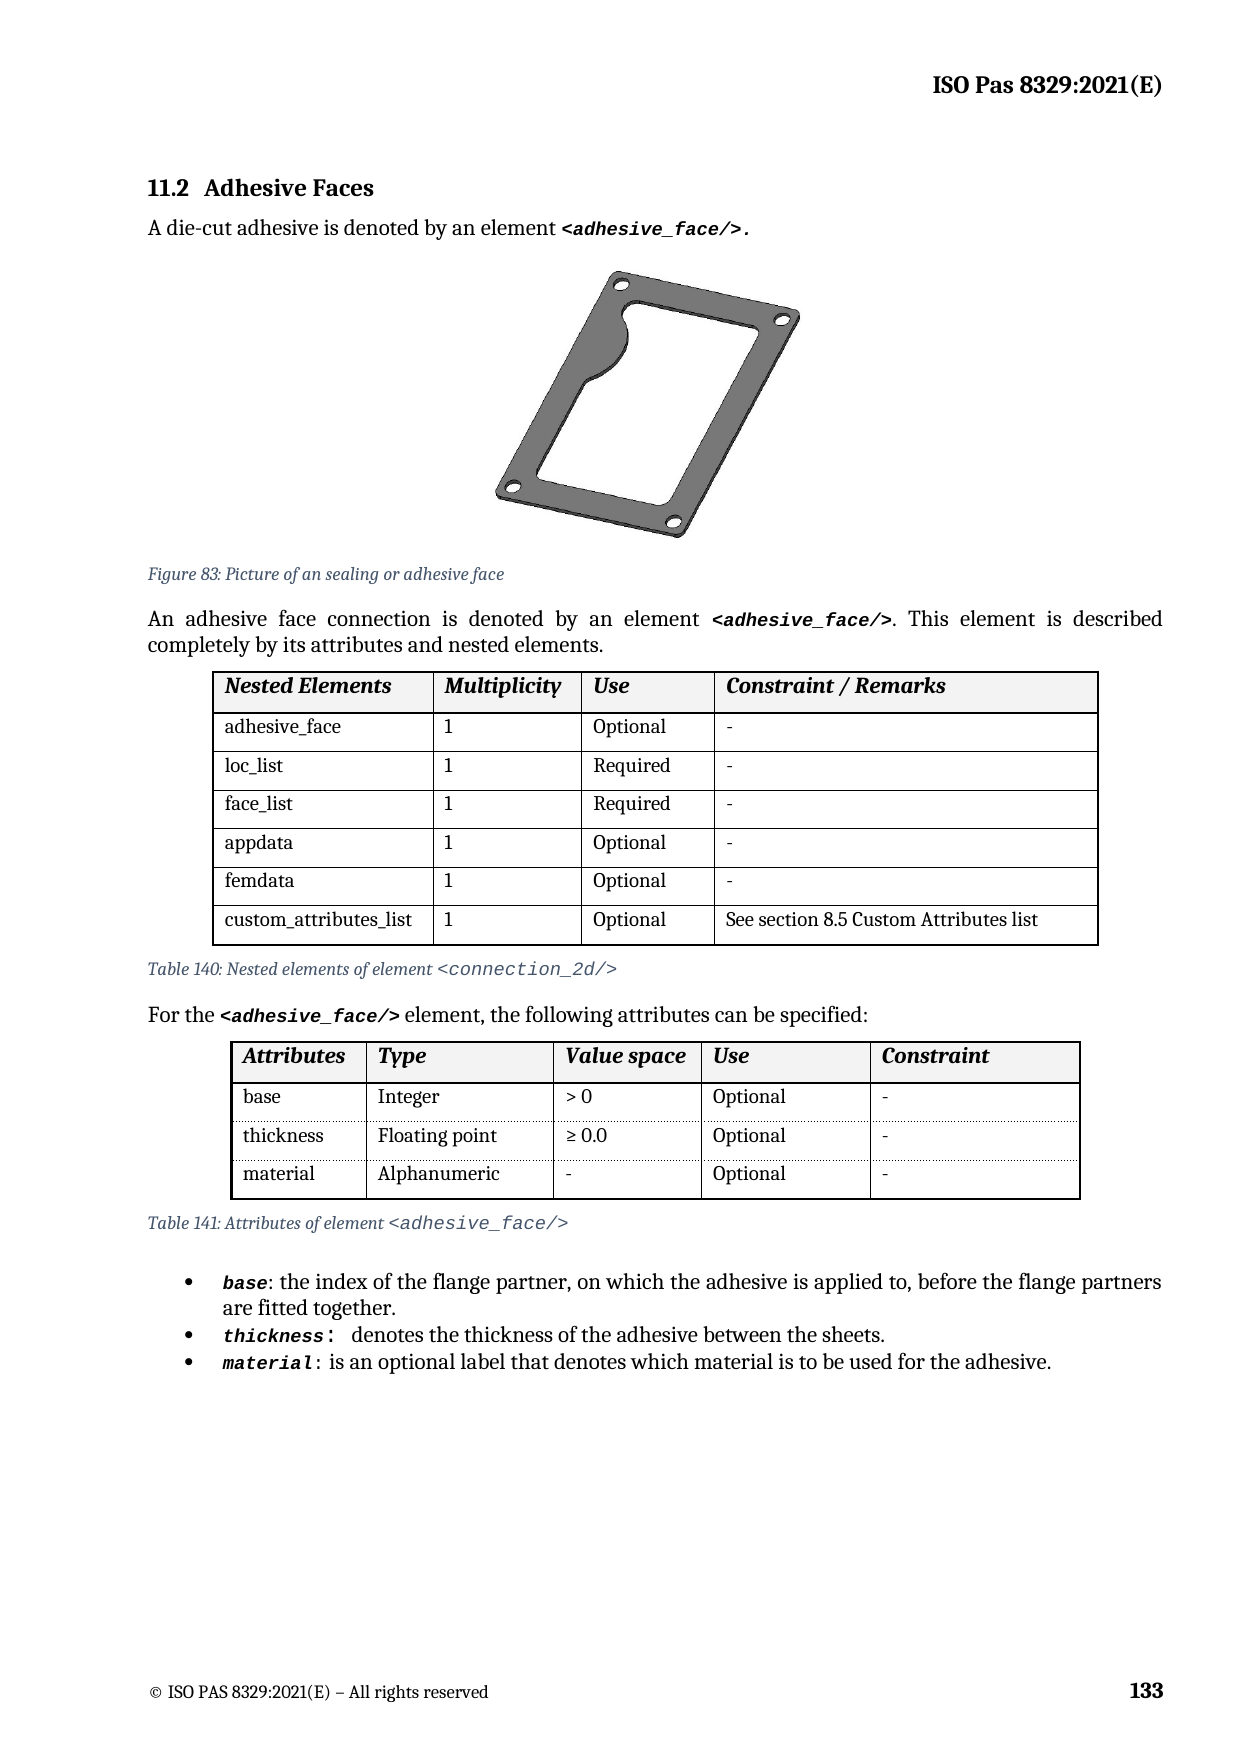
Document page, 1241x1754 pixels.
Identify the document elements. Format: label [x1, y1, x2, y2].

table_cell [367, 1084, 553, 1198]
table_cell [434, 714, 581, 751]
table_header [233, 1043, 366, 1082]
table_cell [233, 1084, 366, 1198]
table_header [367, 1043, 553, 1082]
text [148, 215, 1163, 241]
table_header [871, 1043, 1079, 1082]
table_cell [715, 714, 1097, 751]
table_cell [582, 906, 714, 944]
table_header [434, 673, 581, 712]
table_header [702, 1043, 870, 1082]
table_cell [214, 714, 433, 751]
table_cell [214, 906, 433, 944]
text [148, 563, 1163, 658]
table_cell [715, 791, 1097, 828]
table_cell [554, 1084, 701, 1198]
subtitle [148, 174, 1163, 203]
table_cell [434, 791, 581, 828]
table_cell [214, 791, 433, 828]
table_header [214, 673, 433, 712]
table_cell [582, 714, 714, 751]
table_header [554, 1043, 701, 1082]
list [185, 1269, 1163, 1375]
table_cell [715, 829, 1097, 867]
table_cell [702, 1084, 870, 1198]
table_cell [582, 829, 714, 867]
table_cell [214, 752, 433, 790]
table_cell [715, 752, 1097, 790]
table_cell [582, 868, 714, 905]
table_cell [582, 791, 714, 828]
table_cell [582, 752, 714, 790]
picture [425, 253, 887, 551]
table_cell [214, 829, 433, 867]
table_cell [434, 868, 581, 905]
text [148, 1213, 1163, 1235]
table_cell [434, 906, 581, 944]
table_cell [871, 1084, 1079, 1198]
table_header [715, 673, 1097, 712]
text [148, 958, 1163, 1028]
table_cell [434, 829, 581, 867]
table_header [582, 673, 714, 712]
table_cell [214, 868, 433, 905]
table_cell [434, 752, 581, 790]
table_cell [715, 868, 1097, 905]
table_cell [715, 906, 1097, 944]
